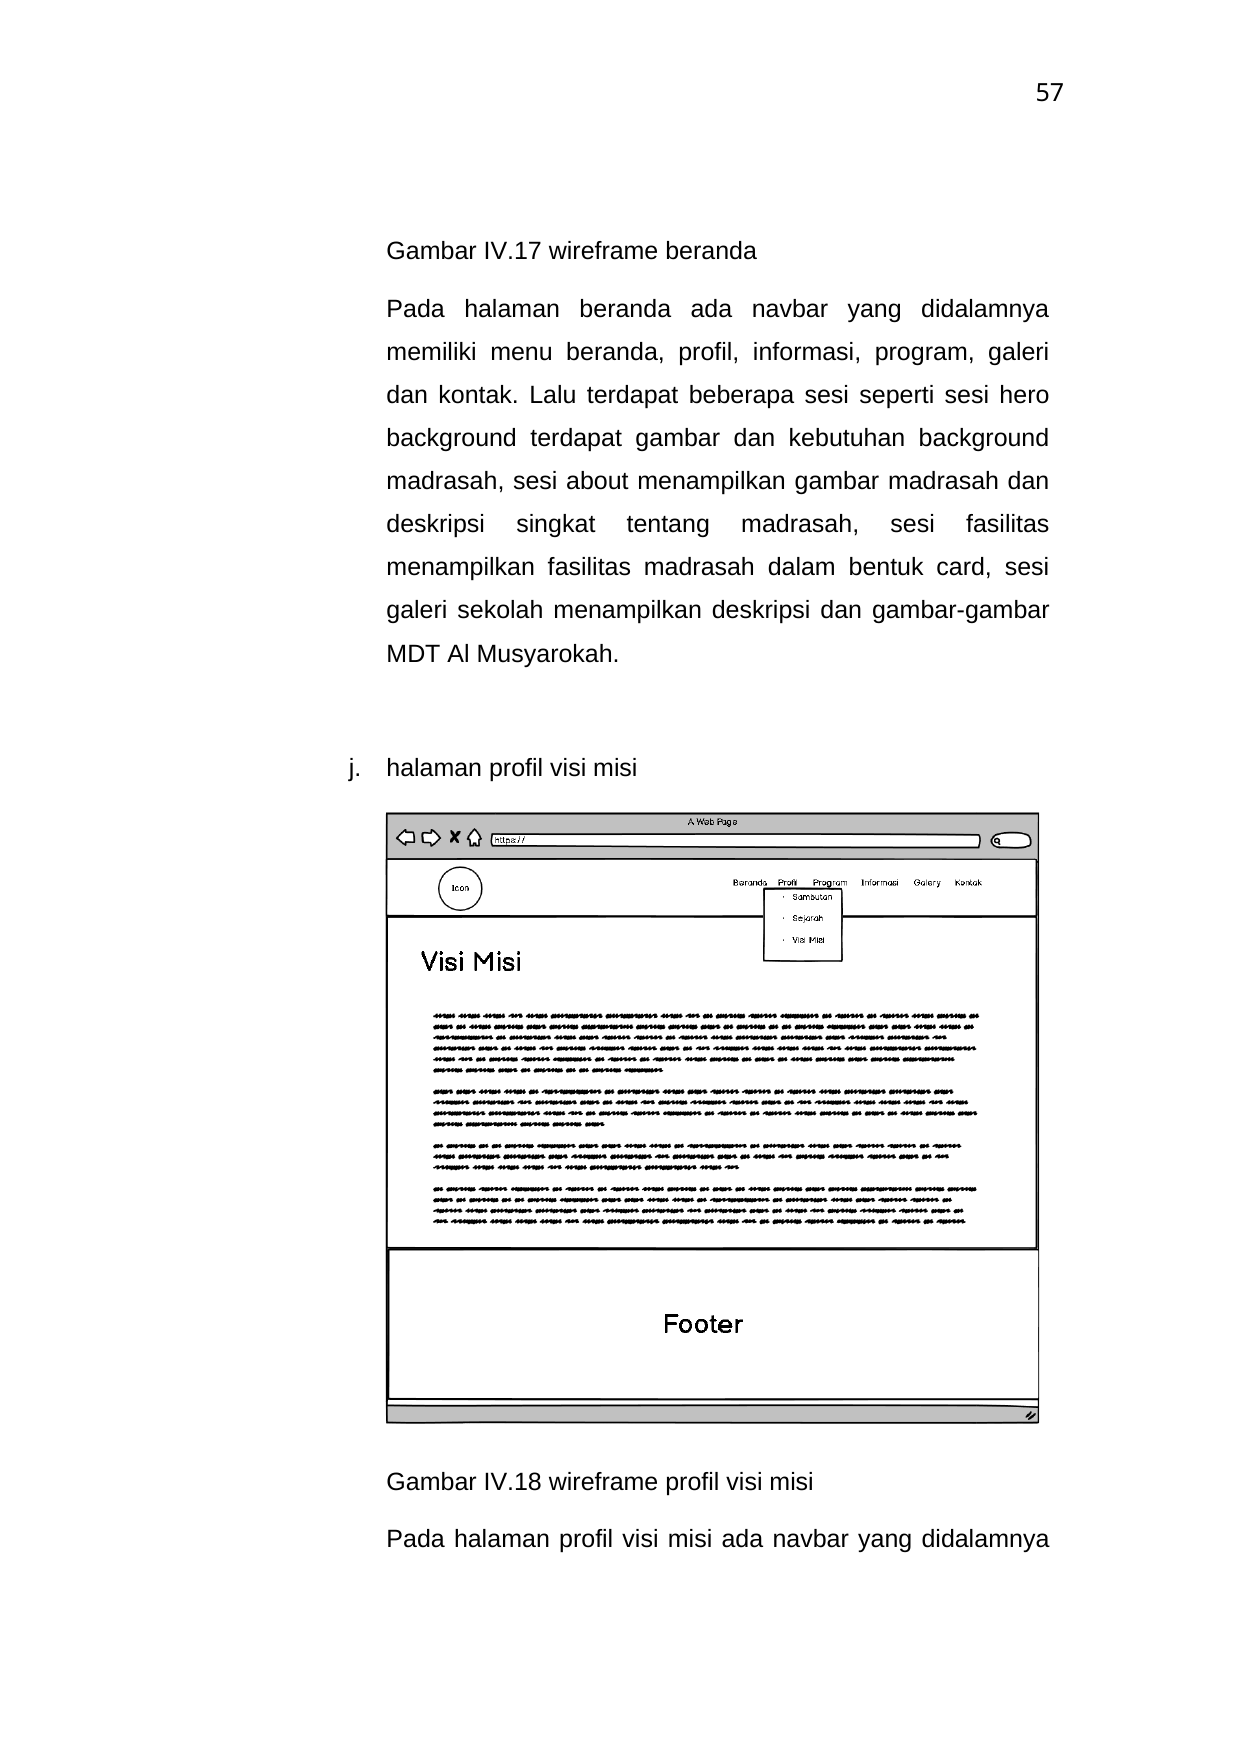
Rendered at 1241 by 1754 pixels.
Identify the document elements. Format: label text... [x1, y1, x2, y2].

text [386, 1524, 1050, 1553]
picture [385, 812, 1040, 1424]
text Pada halaman beranda ada navbar yang didalamnya memiliki menu beranda, profil, informasi, program, galeri dan kontak. Lalu terdapat beberapa sesi seperti sesi hero background terdapat gambar dan kebutuhan background madrasah, sesi about menampilkan gambar madrasah dan deskripsi singkat tentang madrasah, sesi fasilitas menampilkan fasilitas madrasah dalam bentuk card, sesi galeri sekolah menampilkan deskripsi dan gambar-gambar MDT Al Musyarokah. [386, 293, 1050, 667]
text Gambar IV.17 wireframe beranda [386, 236, 1050, 265]
list halaman profil visi misi [349, 753, 1050, 782]
